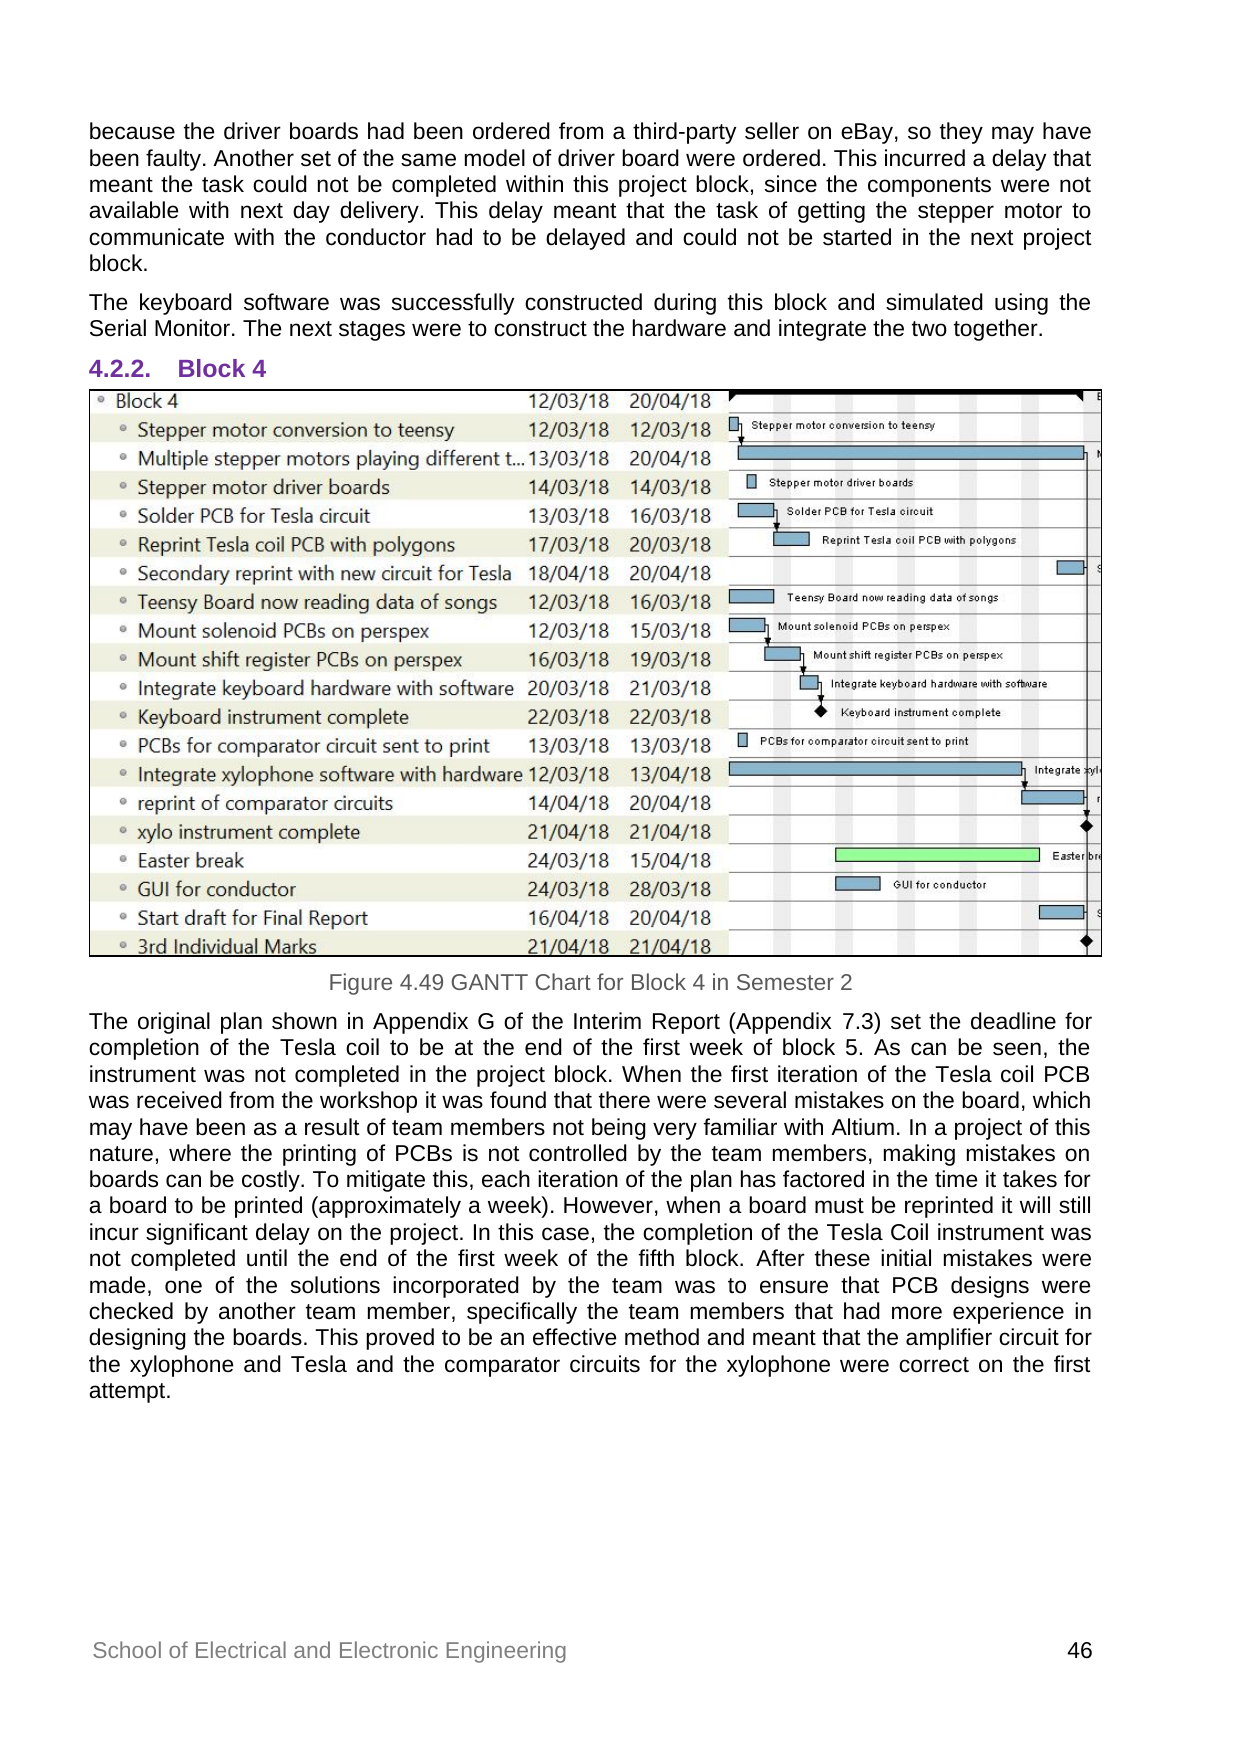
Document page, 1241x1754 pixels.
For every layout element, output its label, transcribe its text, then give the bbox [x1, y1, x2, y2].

subtitle Block 4 [89, 354, 1092, 383]
text The keyboard software was successfully constructed during this block and simulated using the Serial Monitor. The next stages were to construct the hardware and integrate the two together. [89, 289, 1092, 341]
picture [90, 391, 1101, 955]
text The original plan shown in Appendix G of the Interim Report (Appendix 7.3) set the deadline for completion of the Tesla coil to be at the end of the first week of block 5. As can be seen, the instrument was not completed in the project block. When the first iteration of the Tesla coil PCB was received from the workshop it was found that there were several mistakes on the board, which may have been as a result of team members not being very familiar with Altium. In a project of this nature, where the printing of PCBs is not controlled by the team members, making mistakes on boards can be costly. To mitigate this, each iteration of the plan has factored in the time it takes for a board to be printed (approximately a week). However, when a board must be reprinted it will still incur significant delay on the project. In this case, the completion of the Tesla Coil instrument was not completed until the end of the first week of the fifth block. After these initial mistakes were made, one of the solutions incorporated by the team was to ensure that PCB designs were checked by another team member, specifically the team members that had more experience in designing the boards. This proved to be an effective method and meant that the amplifier circuit for the xylophone and Tesla and the comparator circuits for the xylophone were correct on the first attempt. [89, 1008, 1092, 1403]
